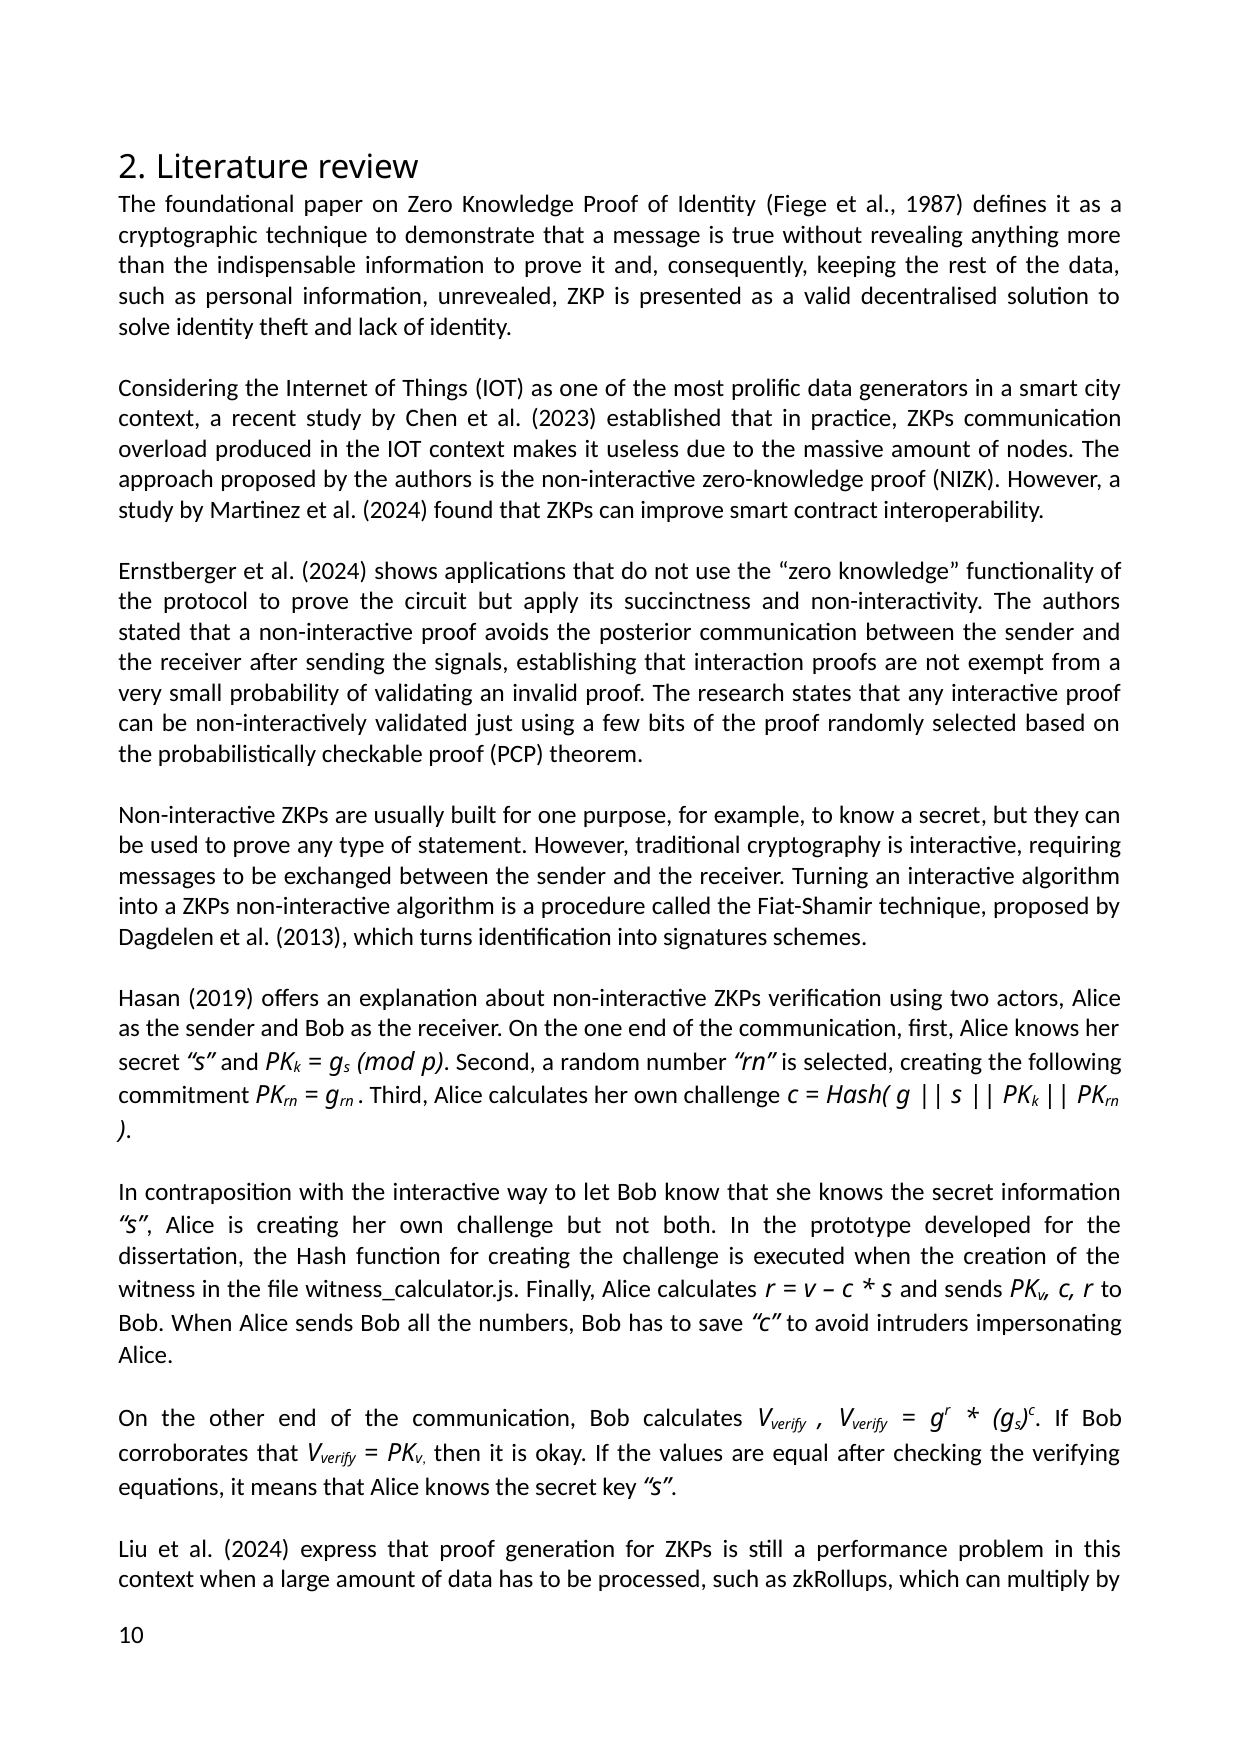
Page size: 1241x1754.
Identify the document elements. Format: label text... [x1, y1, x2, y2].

text Considering the Internet of Things (IOT) as one of the most prolific data generators in a smart city context, a recent study by Chen et al. (2023) established that in practice, ZKPs communication overload produced in the IOT context makes it useless due to the massive amount of nodes. The approach proposed by the authors is the non-interactive zero-knowledge proof (NIZK). However, a study by Martinez et al. (2024) found that ZKPs can improve smart contract interoperability. [118, 372, 1122, 524]
text In contraposition with the interactive way to let Bob know that she knows the secret information “s”, Alice is creating her own challenge but not both. In the prototype developed for the dissertation, the Hash function for creating the challenge is executed when the creation of the witness in the file witness_calculator.js. Finally, Alice calculates r = v – c * s and sends PKv, c, r to Bob. When Alice sends Bob all the numbers, Bob has to save “c” to avoid intruders impersonating Alice. [118, 1176, 1122, 1369]
text Hasan (2019) offers an explanation about non-interactive ZKPs verification using two actors, Alice as the sender and Bob as the receiver. On the one end of the communication, first, Alice knows her secret “s” and PKk = gs (mod p). Second, a random number “rn” is selected, creating the following commitment PKrn = grn . Third, Alice calculates her own challenge c = Hash( g || s || PKk || PKrn ). [118, 982, 1122, 1145]
text Ernstberger et al. (2024) shows applications that do not use the “zero knowledge” functionality of the protocol to prove the circuit but apply its succinctness and non-interactivity. The authors stated that a non-interactive proof avoids the posterior communication between the sender and the receiver after sending the signals, establishing that interaction proofs are not exempt from a very small probability of validating an invalid proof. The research states that any interactive proof can be non-interactively validated just using a few bits of the proof randomly selected based on the probabilistically checkable proof (PCP) theorem. [118, 555, 1122, 768]
subtitle Literature review [118, 143, 1122, 188]
text The foundational paper on Zero Knowledge Proof of Identity (Fiege et al., 1987) defines it as a cryptographic technique to demonstrate that a message is true without revealing anything more than the indispensable information to prove it and, consequently, keeping the rest of the data, such as personal information, unrevealed, ZKP is presented as a valid decentralised solution to solve identity theft and lack of identity. [118, 188, 1122, 341]
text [118, 1533, 1122, 1594]
text On the other end of the communication, Bob calculates Vverify , Vverify = gr * (gs)c. If Bob corroborates that Vverify = PKv, then it is okay. If the values are equal after checking the verifying equations, it means that Alice knows the secret key “s”. [118, 1400, 1122, 1502]
text Non-interactive ZKPs are usually built for one purpose, for example, to know a secret, but they can be used to prove any type of statement. However, traditional cryptography is interactive, requiring messages to be exchanged between the sender and the receiver. Turning an interactive algorithm into a ZKPs non-interactive algorithm is a procedure called the Fiat-Shamir technique, proposed by Dagdelen et al. (2013), which turns identification into signatures schemes. [118, 799, 1122, 952]
